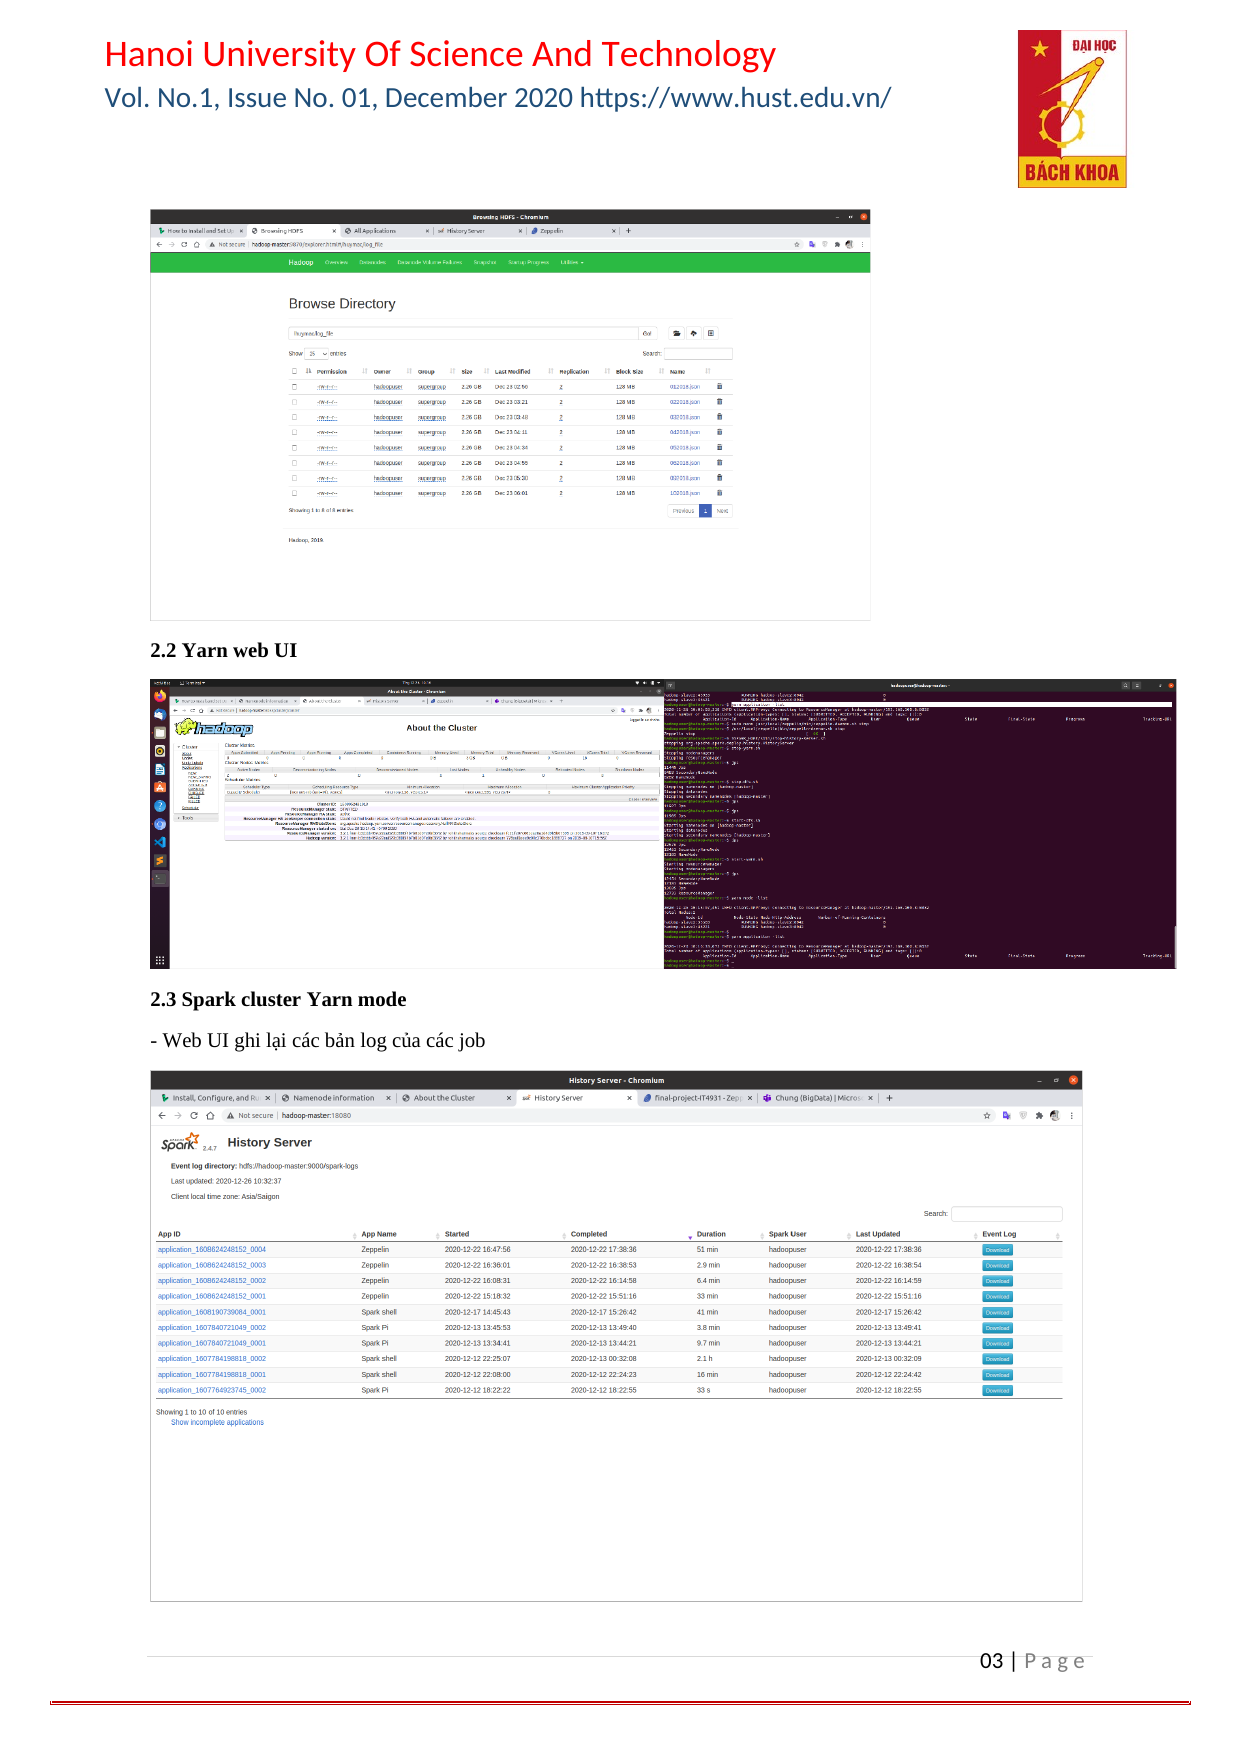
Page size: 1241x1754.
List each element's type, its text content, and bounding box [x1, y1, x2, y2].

picture [990, 30, 1153, 188]
text - Web UI ghi lại các bản log của các job [150, 1028, 1131, 1052]
text 2.3 Spark cluster Yarn mode [150, 986, 1131, 1011]
picture [150, 209, 871, 621]
picture [150, 679, 1177, 969]
picture [150, 1070, 1083, 1602]
text 2.2 Yarn web UI [150, 638, 1131, 662]
